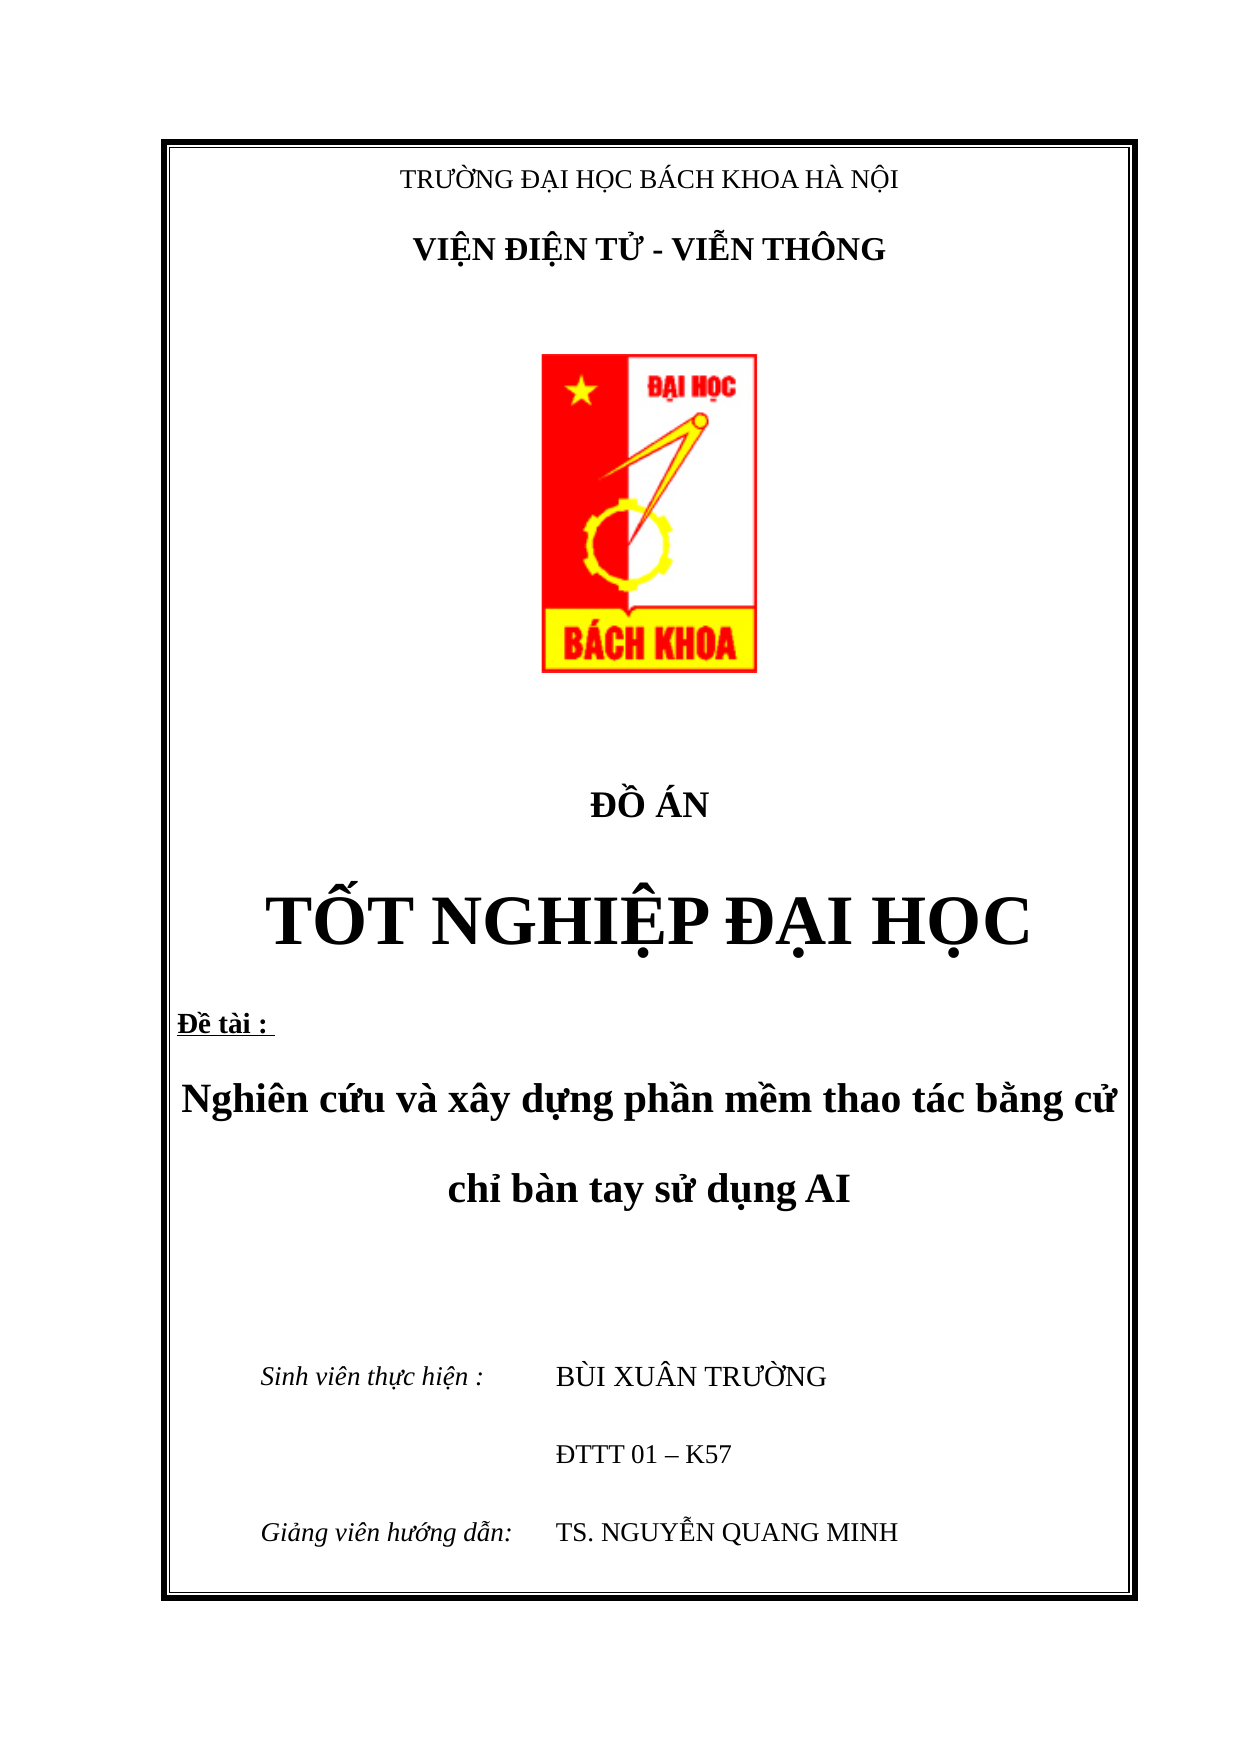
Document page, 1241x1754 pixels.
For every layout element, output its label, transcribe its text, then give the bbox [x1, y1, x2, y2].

picture [541, 354, 758, 673]
